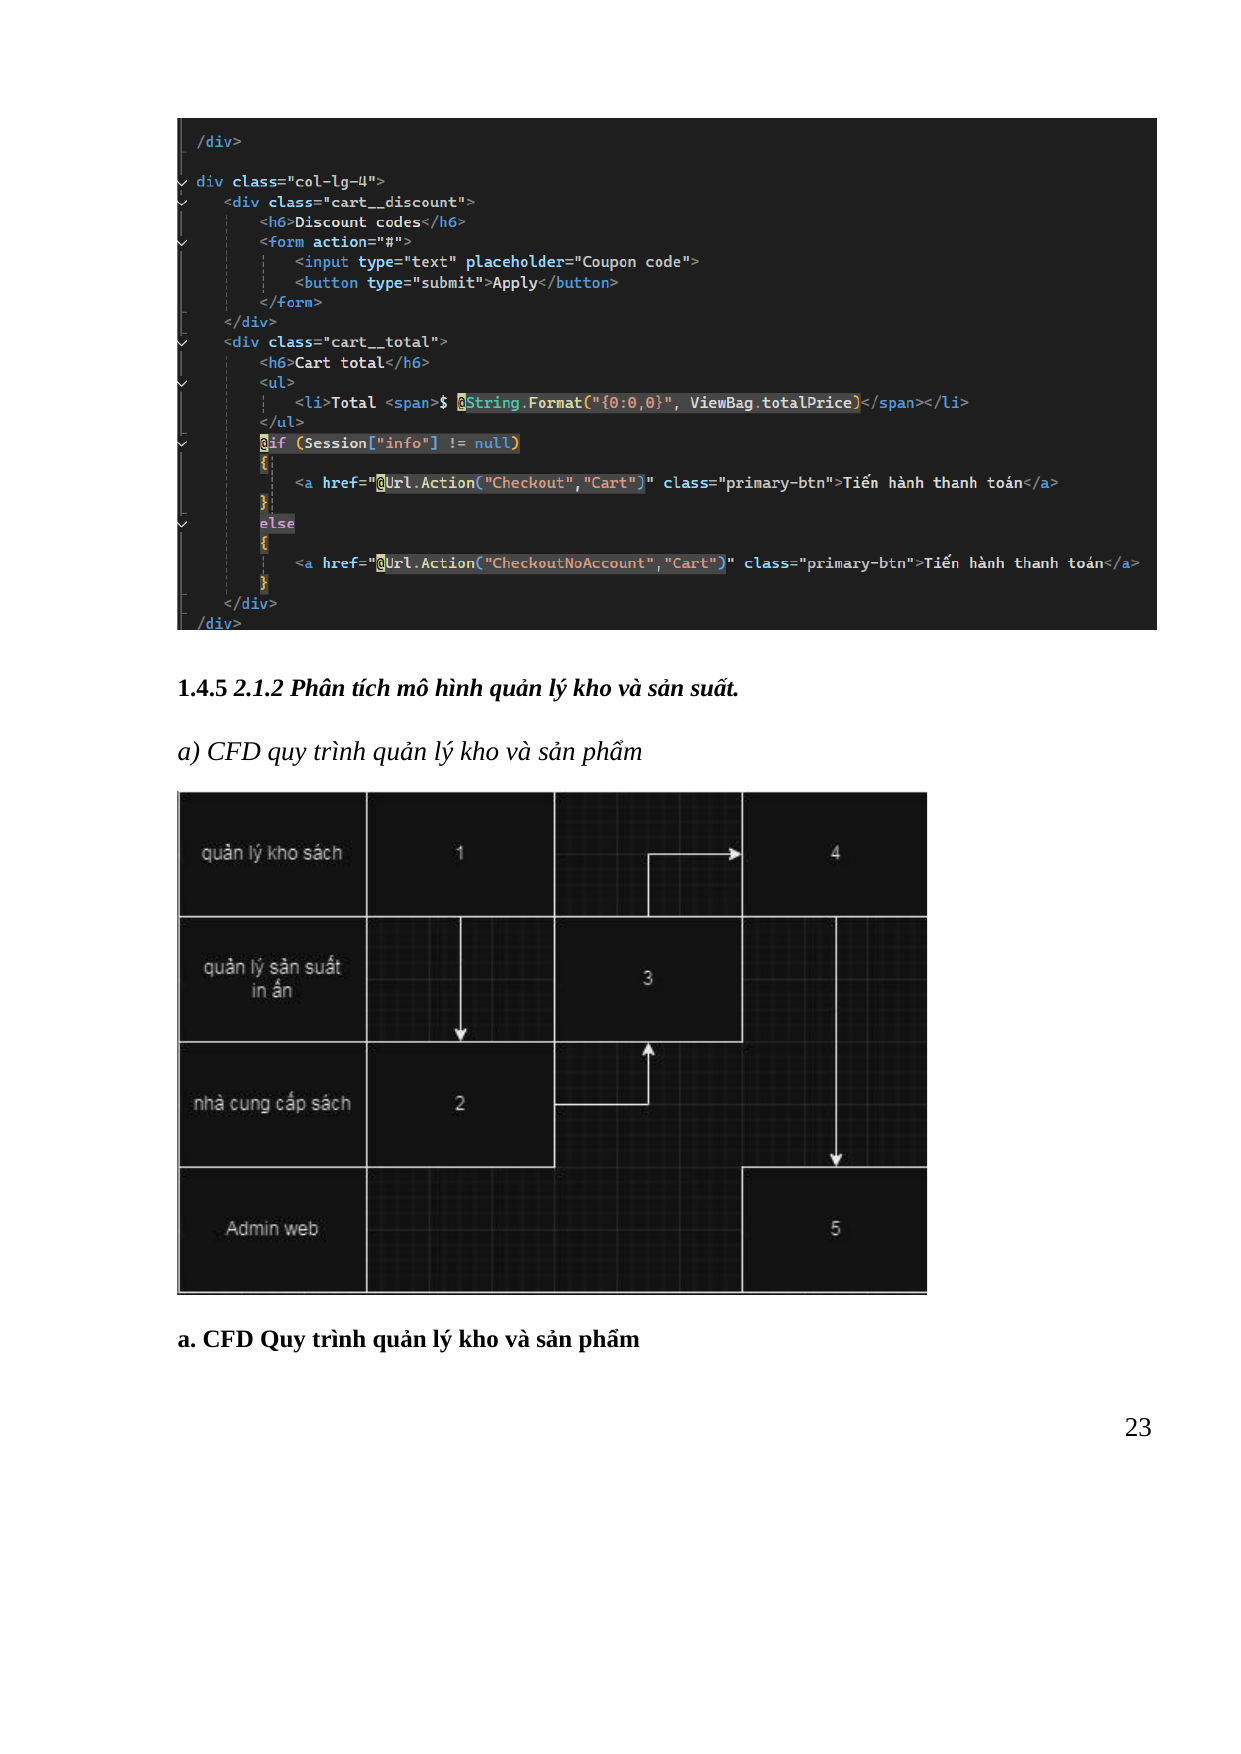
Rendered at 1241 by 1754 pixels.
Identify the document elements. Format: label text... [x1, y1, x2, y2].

subtitle 2.1.2 Phân tích mô hình quản lý kho và sản suất. [177, 673, 1152, 702]
text a) CFD quy trình quản lý kho và sản phẩm [177, 736, 1152, 767]
picture [177, 791, 928, 1295]
picture [177, 118, 1157, 630]
text a. CFD Quy trình quản lý kho và sản phẩm [177, 1324, 1152, 1353]
